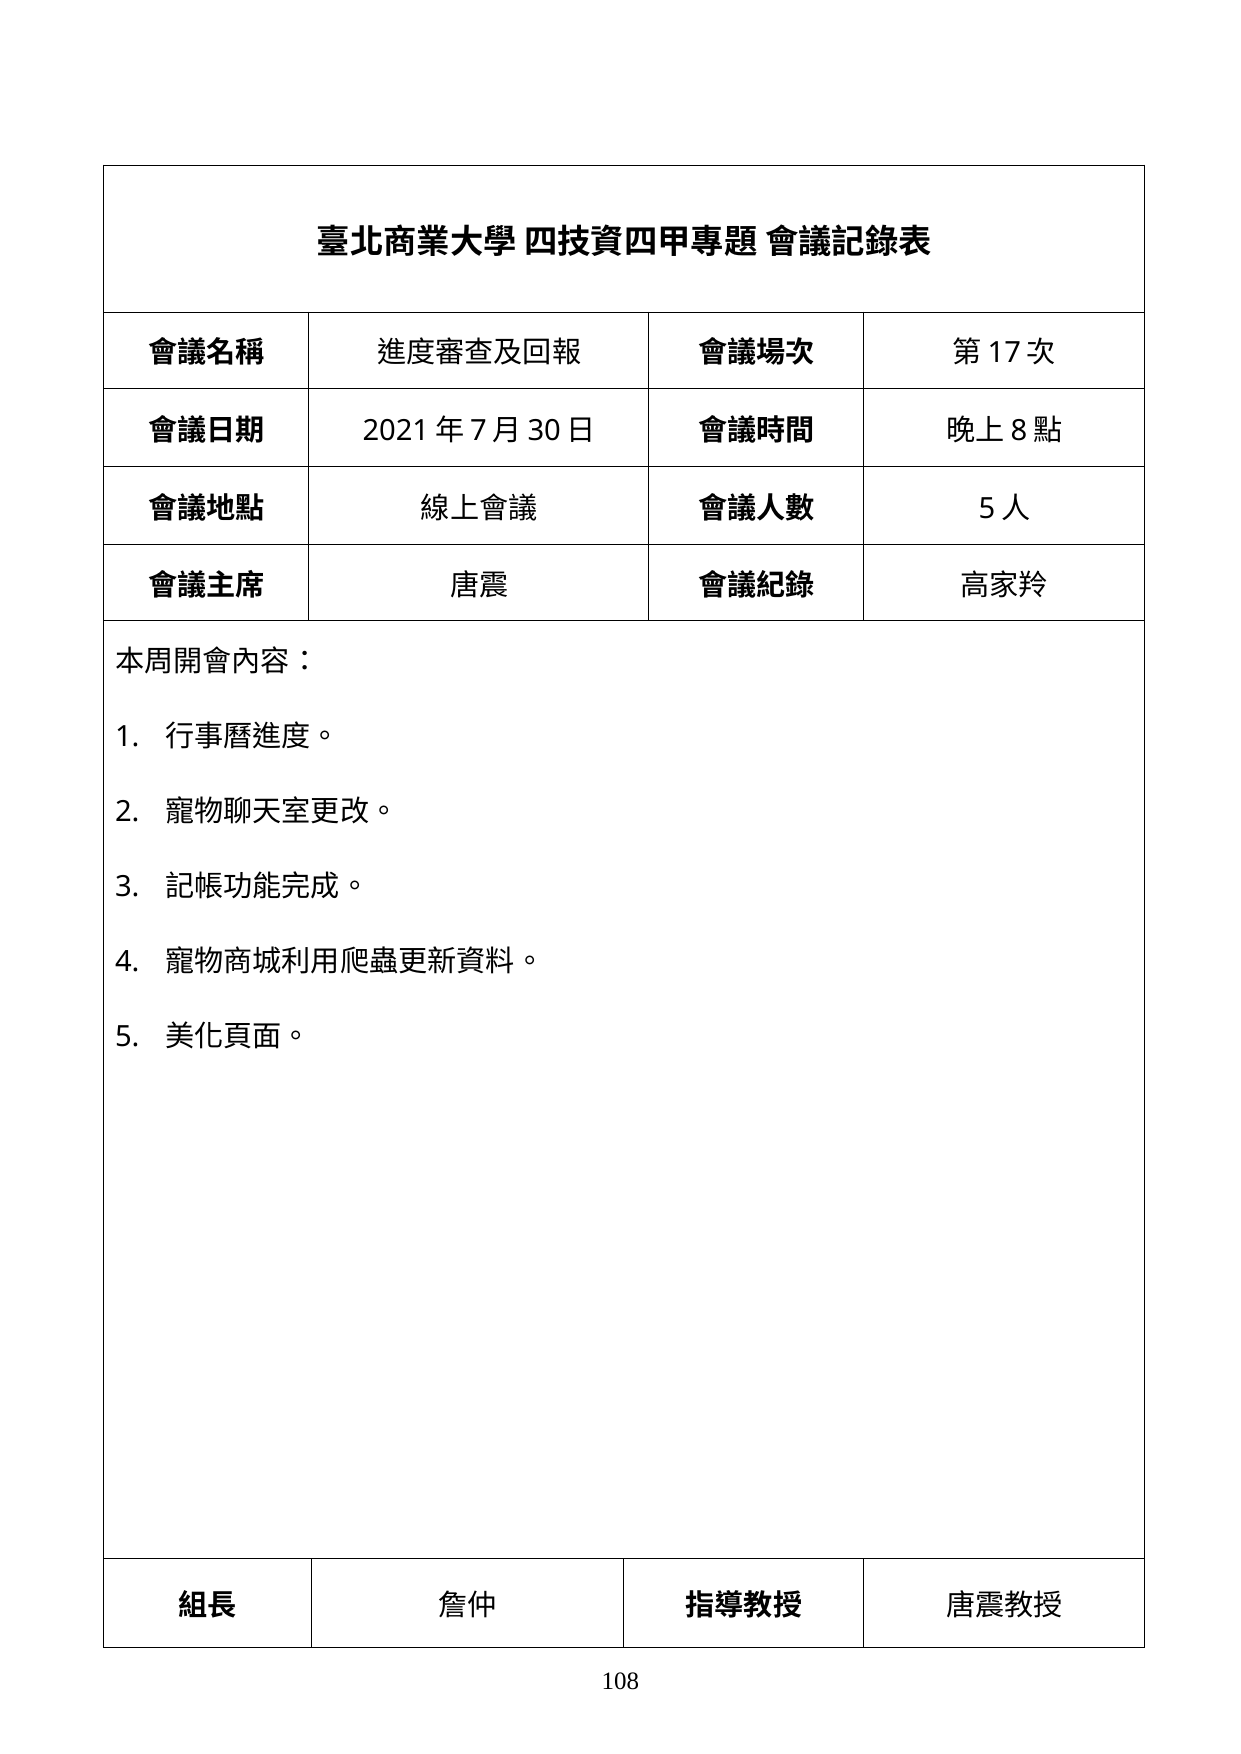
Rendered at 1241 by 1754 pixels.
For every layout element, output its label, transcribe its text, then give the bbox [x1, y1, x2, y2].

table_cell 會議場次 [649, 313, 863, 388]
table_cell 進度審查及回報 [309, 313, 648, 388]
table_cell 晚上8點 [864, 389, 1144, 466]
table_cell 詹仲 [312, 1559, 623, 1647]
table_cell 會議紀錄 [649, 545, 863, 620]
table_cell 線上會議 [309, 467, 648, 544]
table_cell 2021年7月30日 [309, 389, 648, 466]
table_cell 5人 [864, 467, 1144, 544]
table_cell 第17次 [864, 313, 1144, 388]
table_cell 會議日期 [104, 389, 308, 466]
table_cell 唐震 [309, 545, 648, 620]
table_cell 組長 [104, 1559, 311, 1647]
table_cell 高家羚 [864, 545, 1144, 620]
table_cell 唐震教授 [864, 1559, 1144, 1647]
table_cell 會議人數 [649, 467, 863, 544]
table_cell 指導教授 [624, 1559, 863, 1647]
table_cell 本周開會內容： 行事曆進度。 寵物聊天室更改。 記帳功能完成。 寵物商城利用爬蟲更新資料。 美化頁面。 [104, 621, 1144, 1558]
table_cell 會議名稱 [104, 313, 308, 388]
table_cell 會議主席 [104, 545, 308, 620]
table_cell 會議時間 [649, 389, 863, 466]
table_cell 會議地點 [104, 467, 308, 544]
table_header 臺北商業大學 四技資四甲專題 會議記錄表 [104, 166, 1144, 312]
